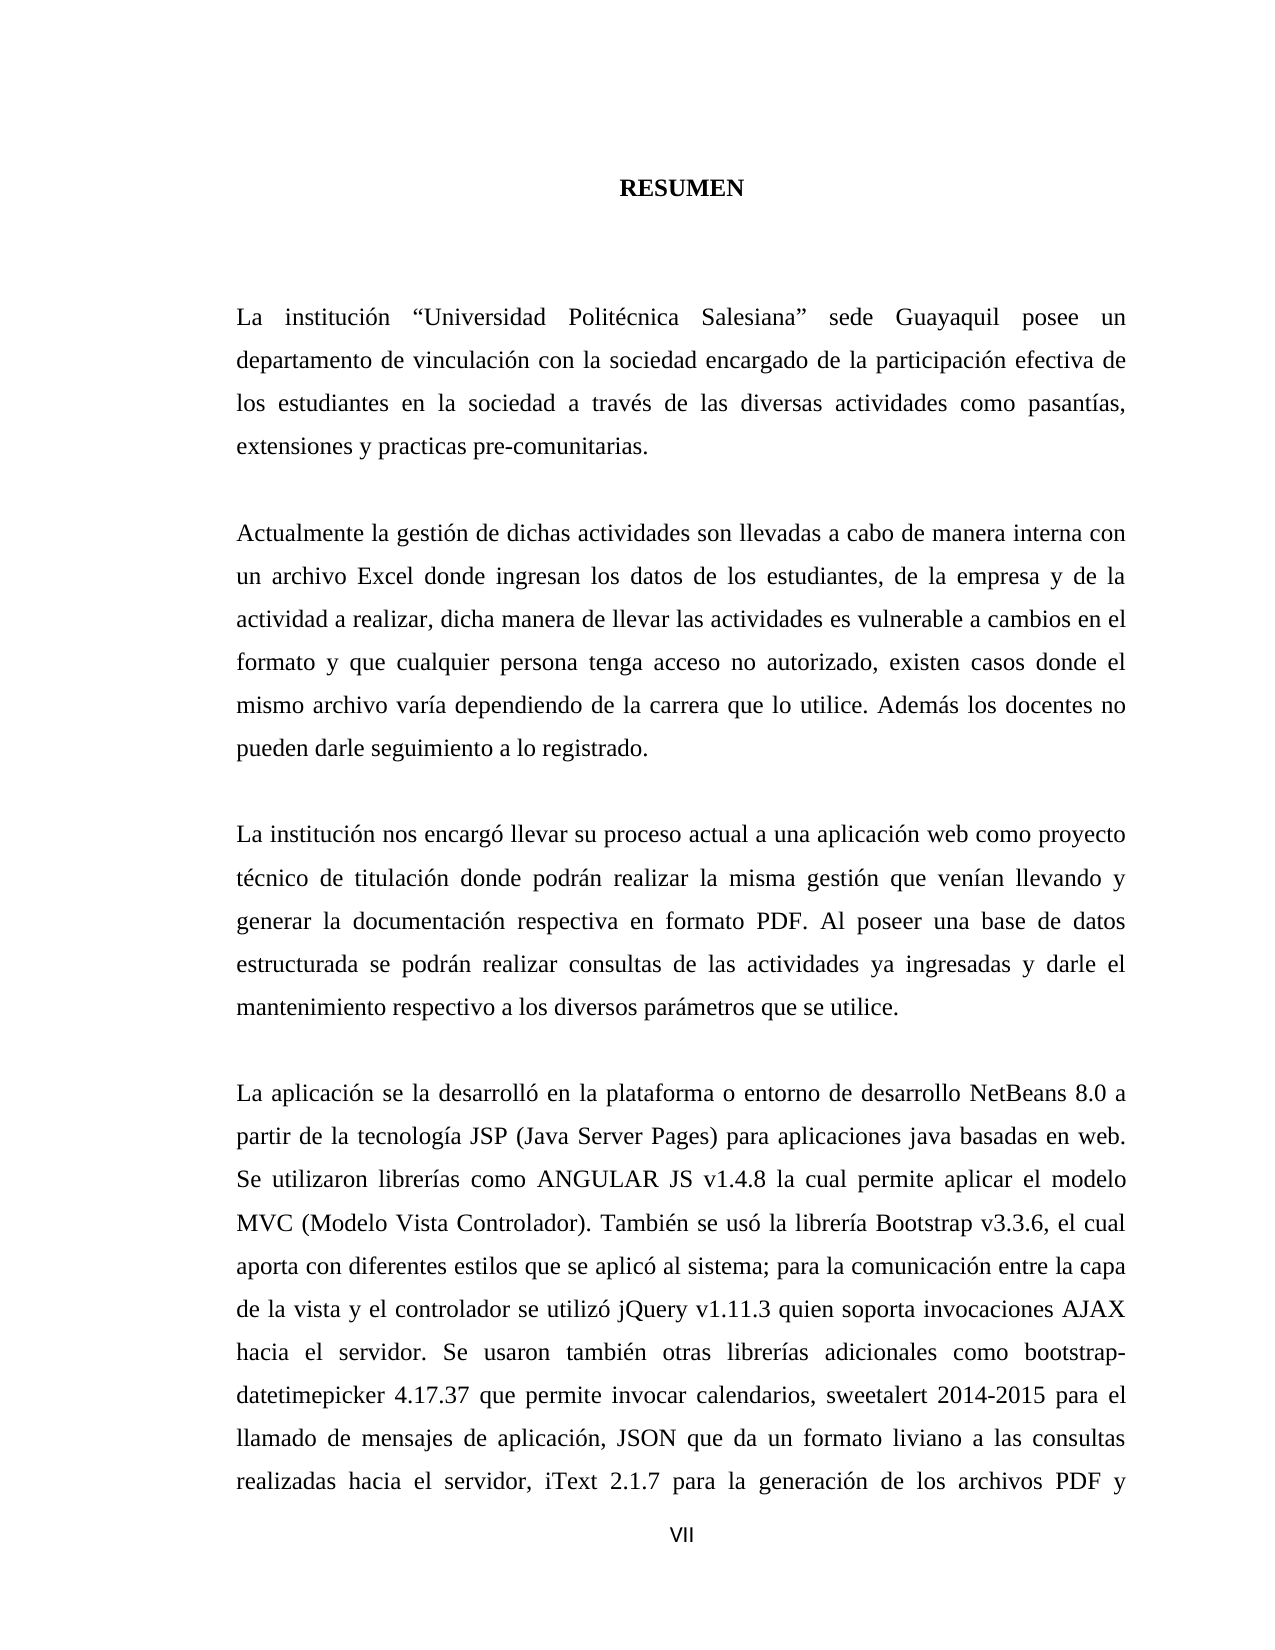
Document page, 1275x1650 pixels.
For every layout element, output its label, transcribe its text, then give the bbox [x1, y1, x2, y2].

subtitle RESUMEN [236, 173, 1127, 201]
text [236, 1078, 1127, 1495]
text Actualmente la gestión de dichas actividades son llevadas a cabo de manera interna con un archivo Excel donde ingresan los datos de los estudiantes, de la empresa y de la actividad a realizar, dicha manera de llevar las actividades es vulnerable a cambios en el formato y que cualquier persona tenga acceso no autorizado, existen casos donde el mismo archivo varía dependiendo de la carrera que lo utilice. Además los docentes no pueden darle seguimiento a lo registrado. [236, 518, 1127, 762]
text La institución nos encargó llevar su proceso actual a una aplicación web como proyecto técnico de titulación donde podrán realizar la misma gestión que venían llevando y generar la documentación respectiva en formato PDF. Al poseer una base de datos estructurada se podrán realizar consultas de las actividades ya ingresadas y darle el mantenimiento respectivo a los diversos parámetros que se utilice. [236, 819, 1127, 1021]
text La institución “Universidad Politécnica Salesiana” sede Guayaquil posee un departamento de vinculación con la sociedad encargado de la participación efectiva de los estudiantes en la sociedad a través de las diversas actividades como pasantías, extensiones y practicas pre-comunitarias. [236, 302, 1127, 460]
